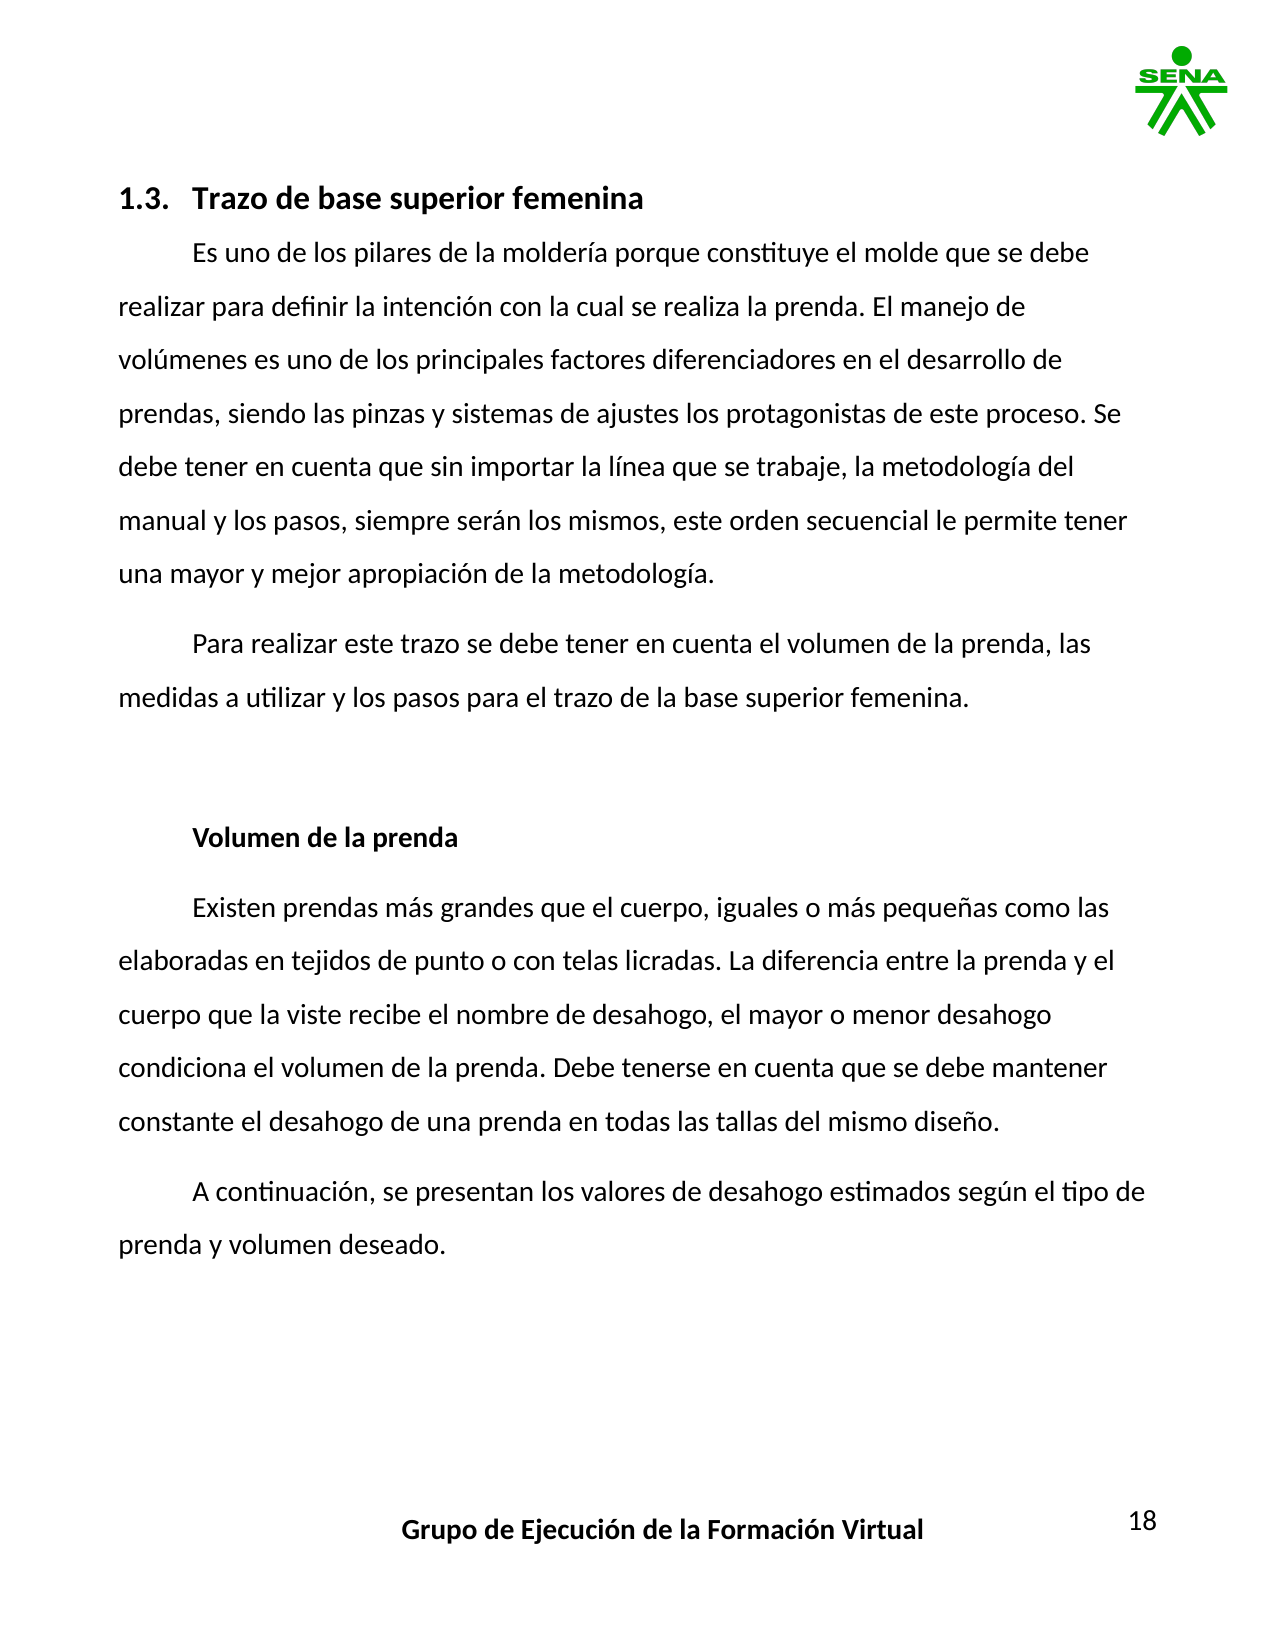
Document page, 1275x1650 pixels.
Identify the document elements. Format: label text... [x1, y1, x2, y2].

subtitle Trazo de base superior femenina [118, 177, 1157, 218]
text A continuación, se presentan los valores de desahogo estimados según el tipo de prenda y volumen deseado. [118, 1173, 1157, 1262]
text Existen prendas más grandes que el cuerpo, iguales o más pequeñas como las elaboradas en tejidos de punto o con telas licradas. La diferencia entre la prenda y el cuerpo que la viste recibe el nombre de desahogo, el mayor o menor desahogo condiciona el volumen de la prenda. Debe tenerse en cuenta que se debe mantener constante el desahogo de una prenda en todas las tallas del mismo diseño. [118, 889, 1157, 1138]
text Es uno de los pilares de la moldería porque constituye el molde que se debe realizar para definir la intención con la cual se realiza la prenda. El manejo de volúmenes es uno de los principales factores diferenciadores en el desarrollo de prendas, siendo las pinzas y sistemas de ajustes los protagonistas de este proceso. Se debe tener en cuenta que sin importar la línea que se trabaje, la metodología del manual y los pasos, siempre serán los mismos, este orden secuencial le permite tener una mayor y mejor apropiación de la metodología. [118, 234, 1157, 591]
text Volumen de la prenda [118, 819, 1157, 854]
picture [1135, 46, 1228, 136]
text Para realizar este trazo se debe tener en cuenta el volumen de la prenda, las medidas a utilizar y los pasos para el trazo de la base superior femenina. [118, 625, 1157, 714]
